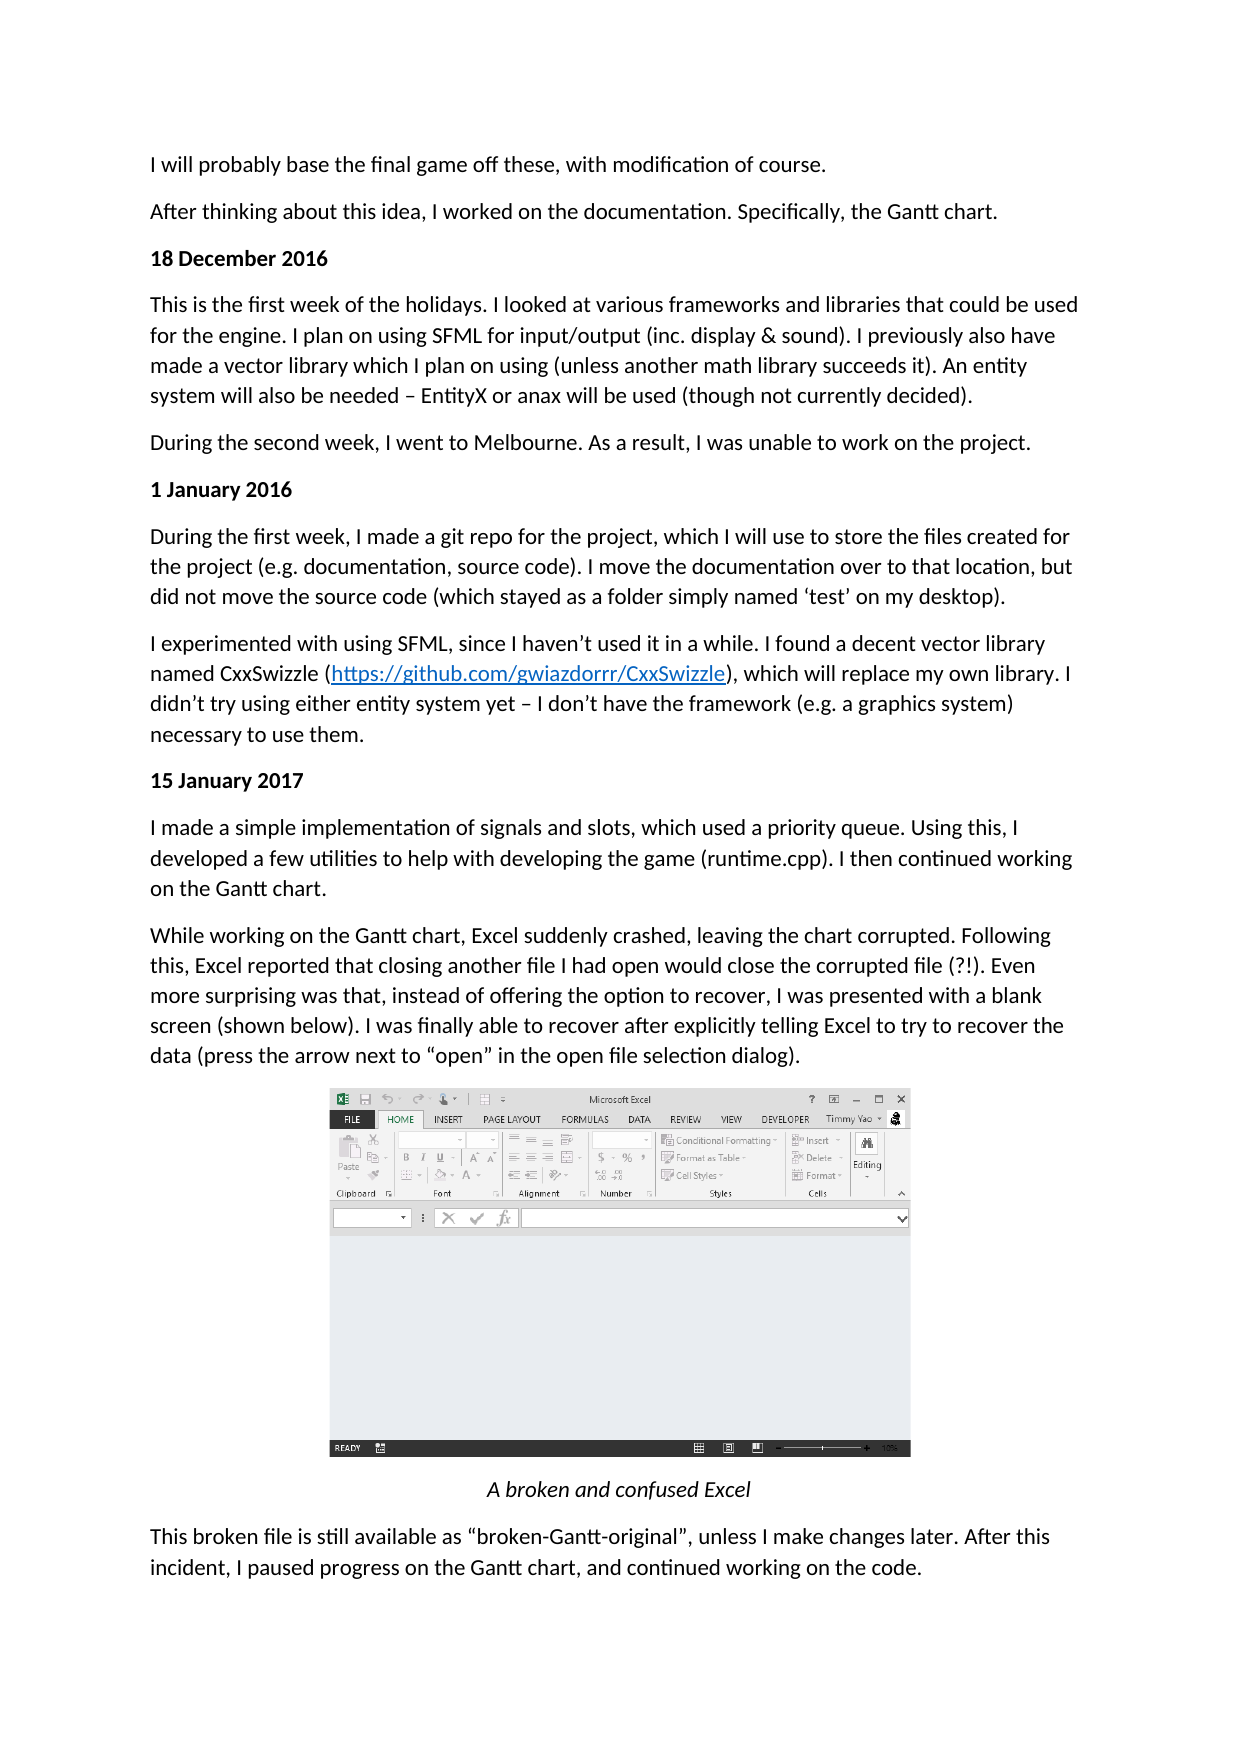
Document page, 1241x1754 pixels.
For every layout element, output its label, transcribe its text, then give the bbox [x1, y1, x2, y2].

text After thinking about this idea, I worked on the documentation. Specifically, the Gantt chart. [150, 197, 1090, 225]
text This broken file is still available as “broken-Gantt-original”, unless I make changes later. After this incident, I paused progress on the Gantt chart, and continued working on the code. [150, 1522, 1090, 1581]
picture [329, 1088, 911, 1457]
text This is the first week of the holidays. I looked at various frameworks and libraries that could be used for the engine. I plan on using SFML for input/output (inc. display & sound). I previously also have made a vector library which I plan on using (unless another math library succeeds it). An entity system will also be needed – EntityX or anax will be used (though not currently decided). [150, 291, 1090, 409]
text During the first week, I made a git repo for the project, which I will use to store the files created for the project (e.g. documentation, source code). I move the documentation over to that location, but did not move the source code (which stayed as a folder simply named ‘test’ on my desktop). [150, 522, 1090, 610]
text 18 December 2016 [150, 244, 1090, 272]
text During the second week, I went to Melbourne. As a result, I was unable to work on the project. [150, 428, 1090, 456]
text 15 January 2017 [150, 767, 1090, 795]
text I experimented with using SFML, since I haven’t used it in a while. I found a decent vector library named CxxSwizzle (https://github.com/gwiazdorrr/CxxSwizzle), which will replace my own library. I didn’t try using either entity system yet – I don’t have the framework (e.g. a graphics system) necessary to use them. [150, 629, 1090, 748]
text 1 January 2016 [150, 475, 1090, 503]
text A broken and confused Excel [150, 1476, 1090, 1503]
text I made a simple implementation of signals and slots, which used a priority queue. Using this, I developed a few utilities to help with developing the game (runtime.cpp). I then continued working on the Gantt chart. [150, 813, 1090, 902]
text I will probably base the final game off these, with modification of course. [150, 150, 1090, 178]
text While working on the Gantt chart, Excel suddenly crashed, leaving the chart corrupted. Following this, Excel reported that closing another file I had open would close the corrupted file (?!). Even more surprising was that, instead of offering the option to recover, I was presented with a blank screen (shown below). I was finally able to recover after explicitly telling Excel to try to recover the data (press the arrow next to “open” in the open file selection dialog). [150, 921, 1090, 1070]
